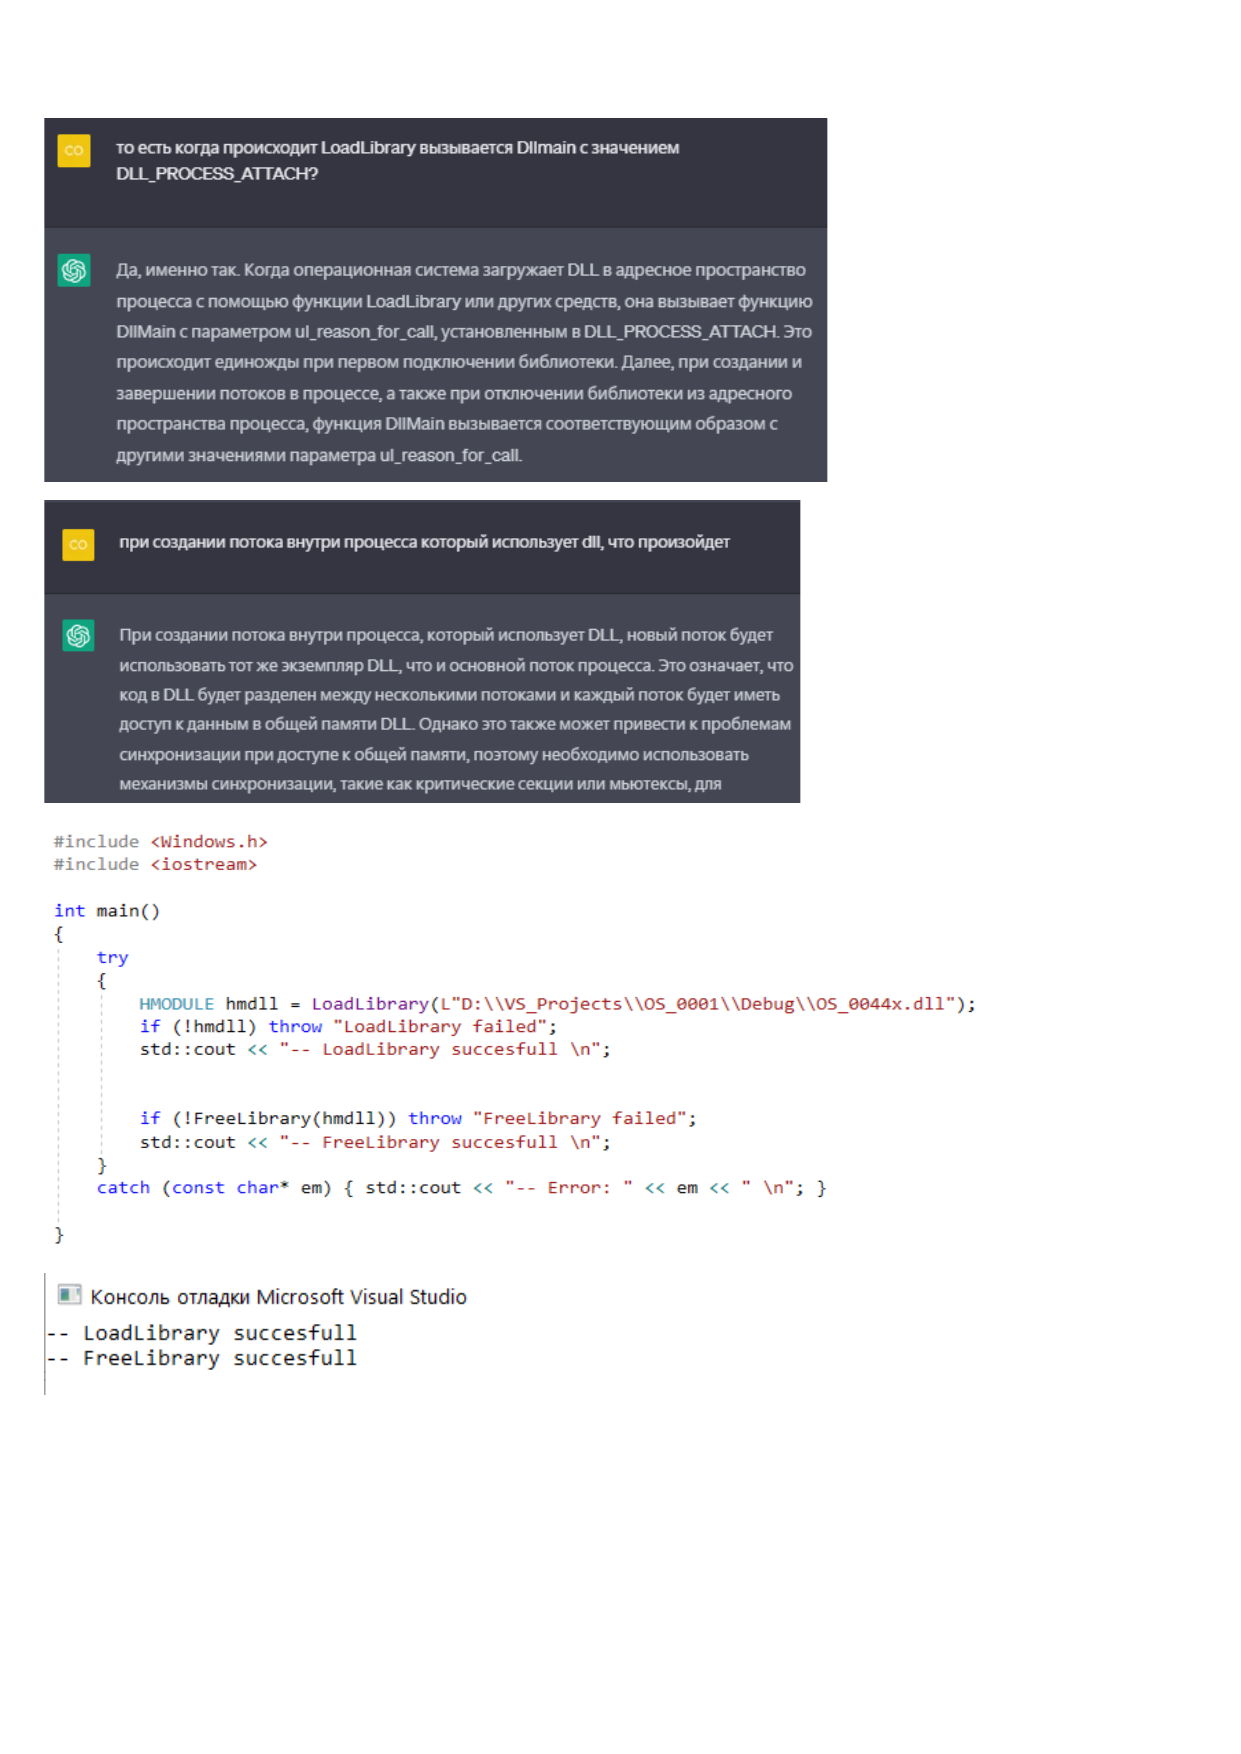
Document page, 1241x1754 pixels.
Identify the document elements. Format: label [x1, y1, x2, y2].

picture [44, 1273, 782, 1395]
picture [44, 500, 801, 803]
picture [44, 821, 1018, 1255]
picture [44, 118, 828, 482]
